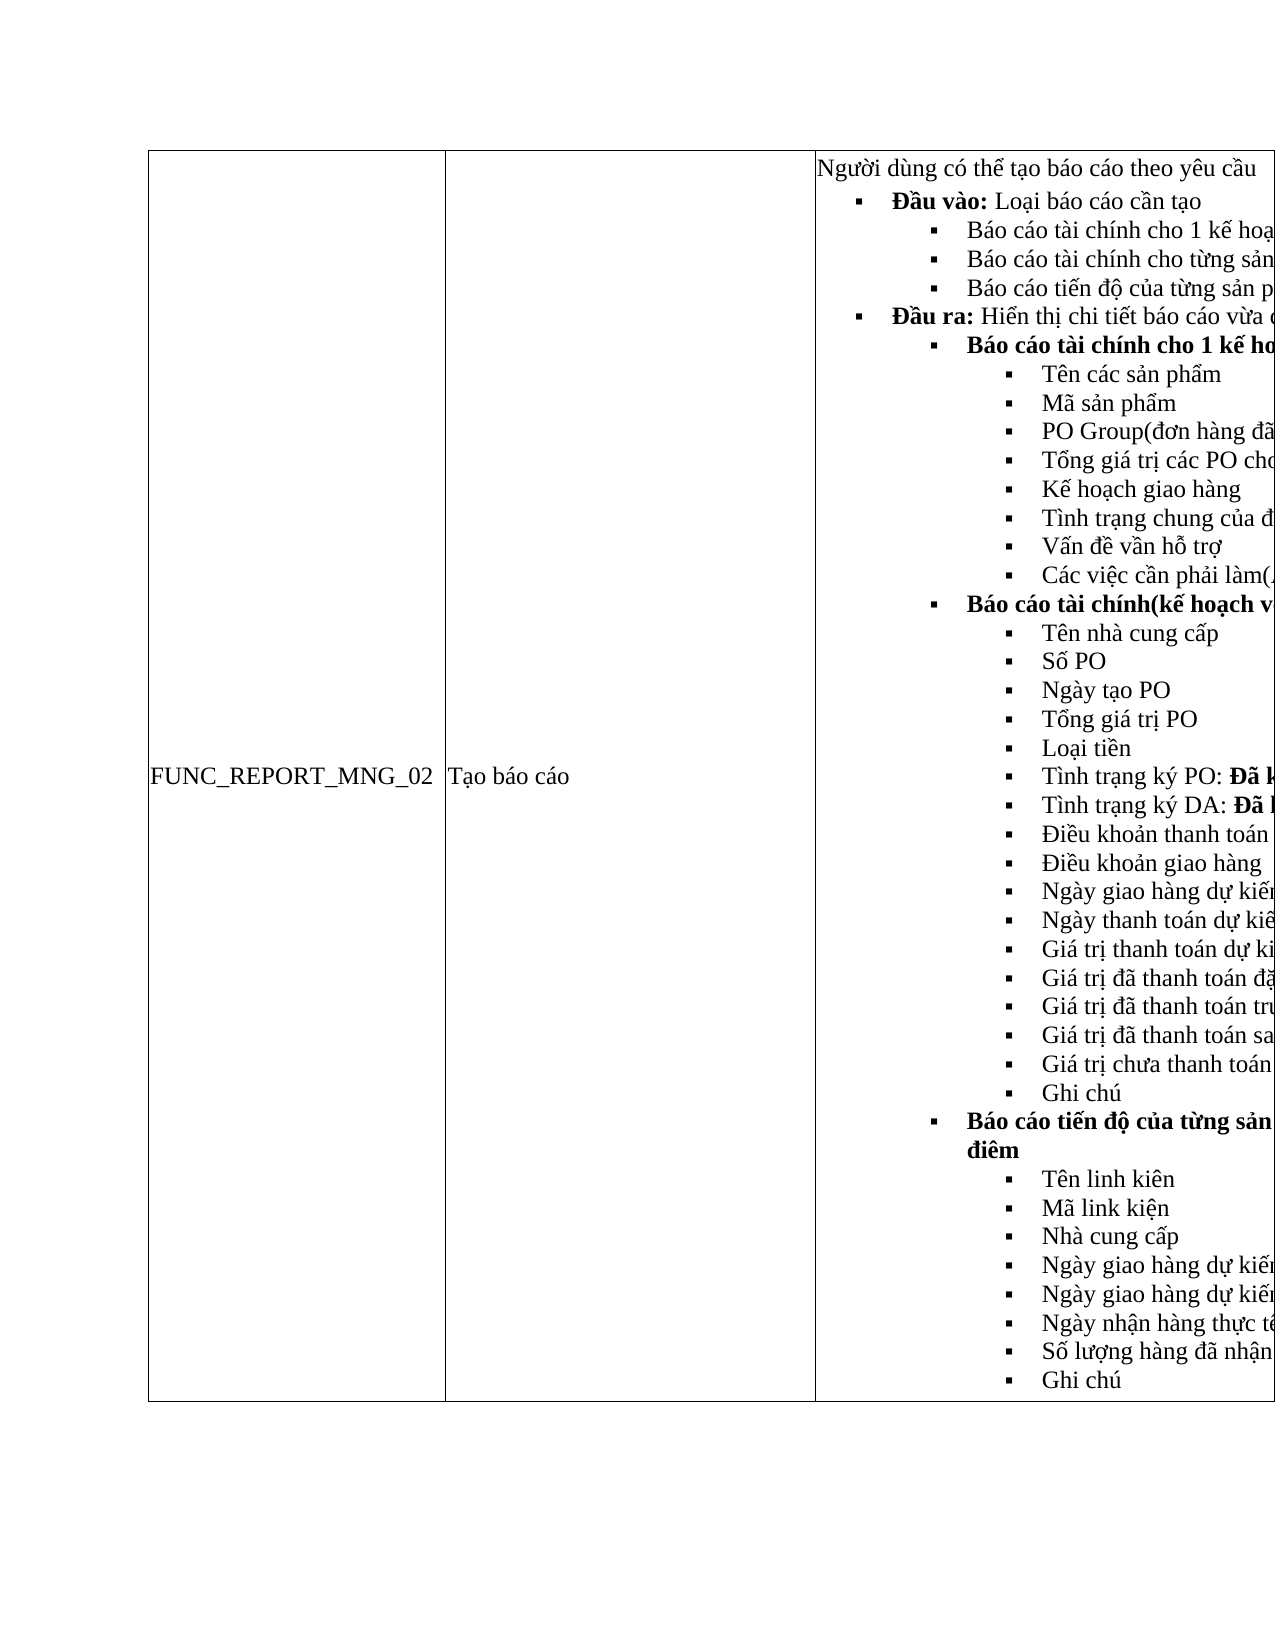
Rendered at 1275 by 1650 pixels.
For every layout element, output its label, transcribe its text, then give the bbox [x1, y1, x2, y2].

table_cell Người dùng có thể tạo báo cáo theo yêu cầu Đầu vào: Loại báo cáo cần tạo Báo cáo tài chính cho 1 kế hoạch mua Báo cáo tài chính cho từng sản phẩm trong kế hoạch mua Báo cáo tiến độ của từng sản phẩm trong kế hoạch mua tại một thời điểm Đầu ra: Hiển thị chi tiết báo cáo vừa được tạo theo yêu cầu: Báo cáo tài chính cho 1 kế hoạch mua gồm: Tên các sản phẩm Mã sản phẩm PO Group(đơn hàng đã và đang thực hiện) Tổng giá trị các PO cho từng sản phẩm Kế hoạch giao hàng Tình trạng chung của đơn hàng Vấn đề vần hỗ trợ Các việc cần phải làm(Actions) Báo cáo tài chính(kế hoạch vốn) cho từng sản phẩm Tên nhà cung cấp Số PO Ngày tạo PO Tổng giá trị PO Loại tiền Tình trạng ký PO: Đã ký hoặc chưa ký Tình trạng ký DA: Đã ký hoặc chứ ký Điều khoản thanh toán Điều khoản giao hàng Ngày giao hàng dự kiến Ngày thanh toán dự kiến Giá trị thanh toán dự kiến Giá trị đã thanh toán đặt cọc Giá trị đã thanh toán trước khi giao hàng Giá trị đã thanh toán sau khi giao hàng Giá trị chưa thanh toán Ghi chú Báo cáo tiến độ của từng sản phẩm trong kế hoạch mua tại một thời điêm Tên linh kiên Mã link kiện Nhà cung cấp Ngày giao hàng dự kiến từ VNPT Tech Ngày giao hàng dự kiến từ NCC Ngày nhận hàng thực tế của NCC Số lượng hàng đã nhận Ghi chú [816, 151, 1274, 1401]
table_cell FUNC_REPORT_MNG_02 [149, 151, 445, 1401]
table_cell Tạo báo cáo [446, 151, 815, 1401]
